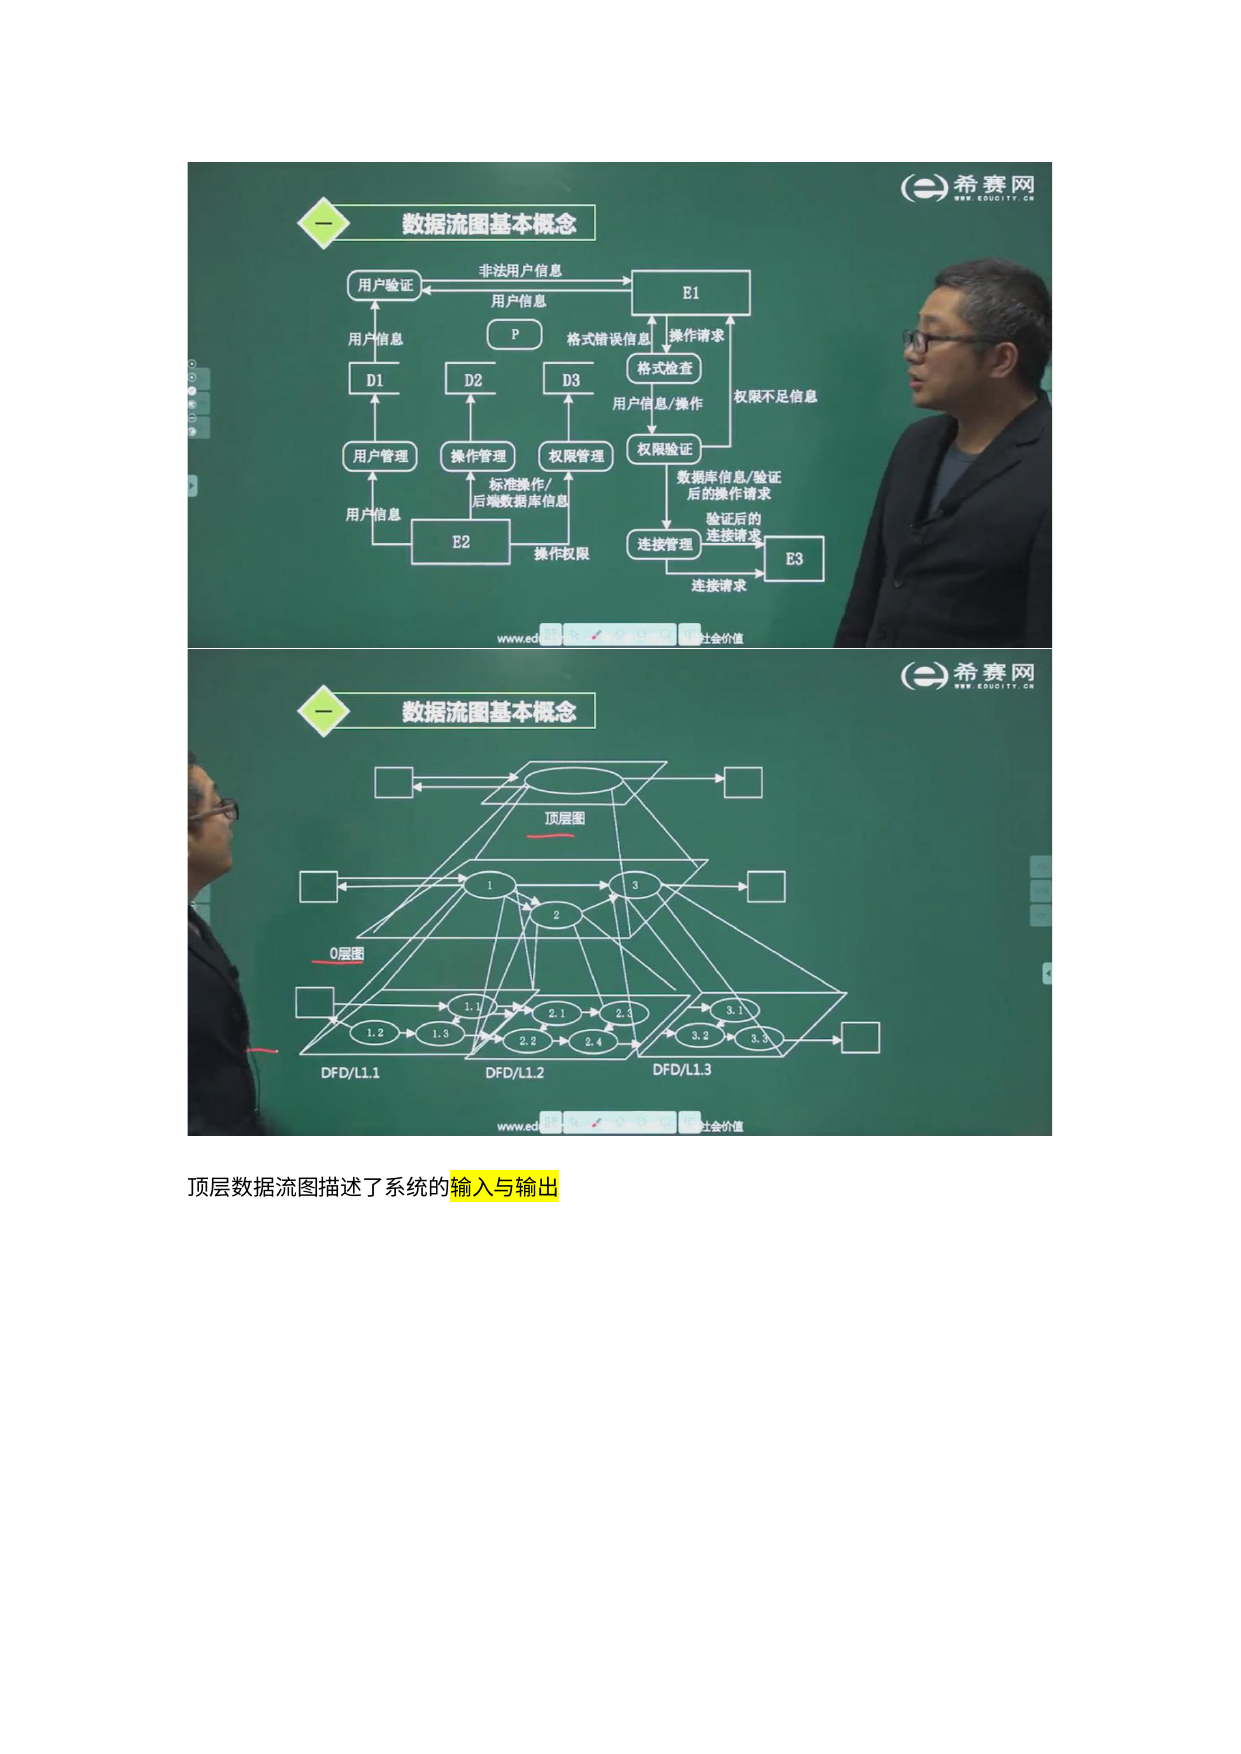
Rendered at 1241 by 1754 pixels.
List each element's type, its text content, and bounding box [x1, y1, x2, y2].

picture [187, 162, 1053, 648]
text 顶层数据流图描述了系统的输入与输出 [187, 1169, 1053, 1202]
picture [187, 649, 1053, 1136]
